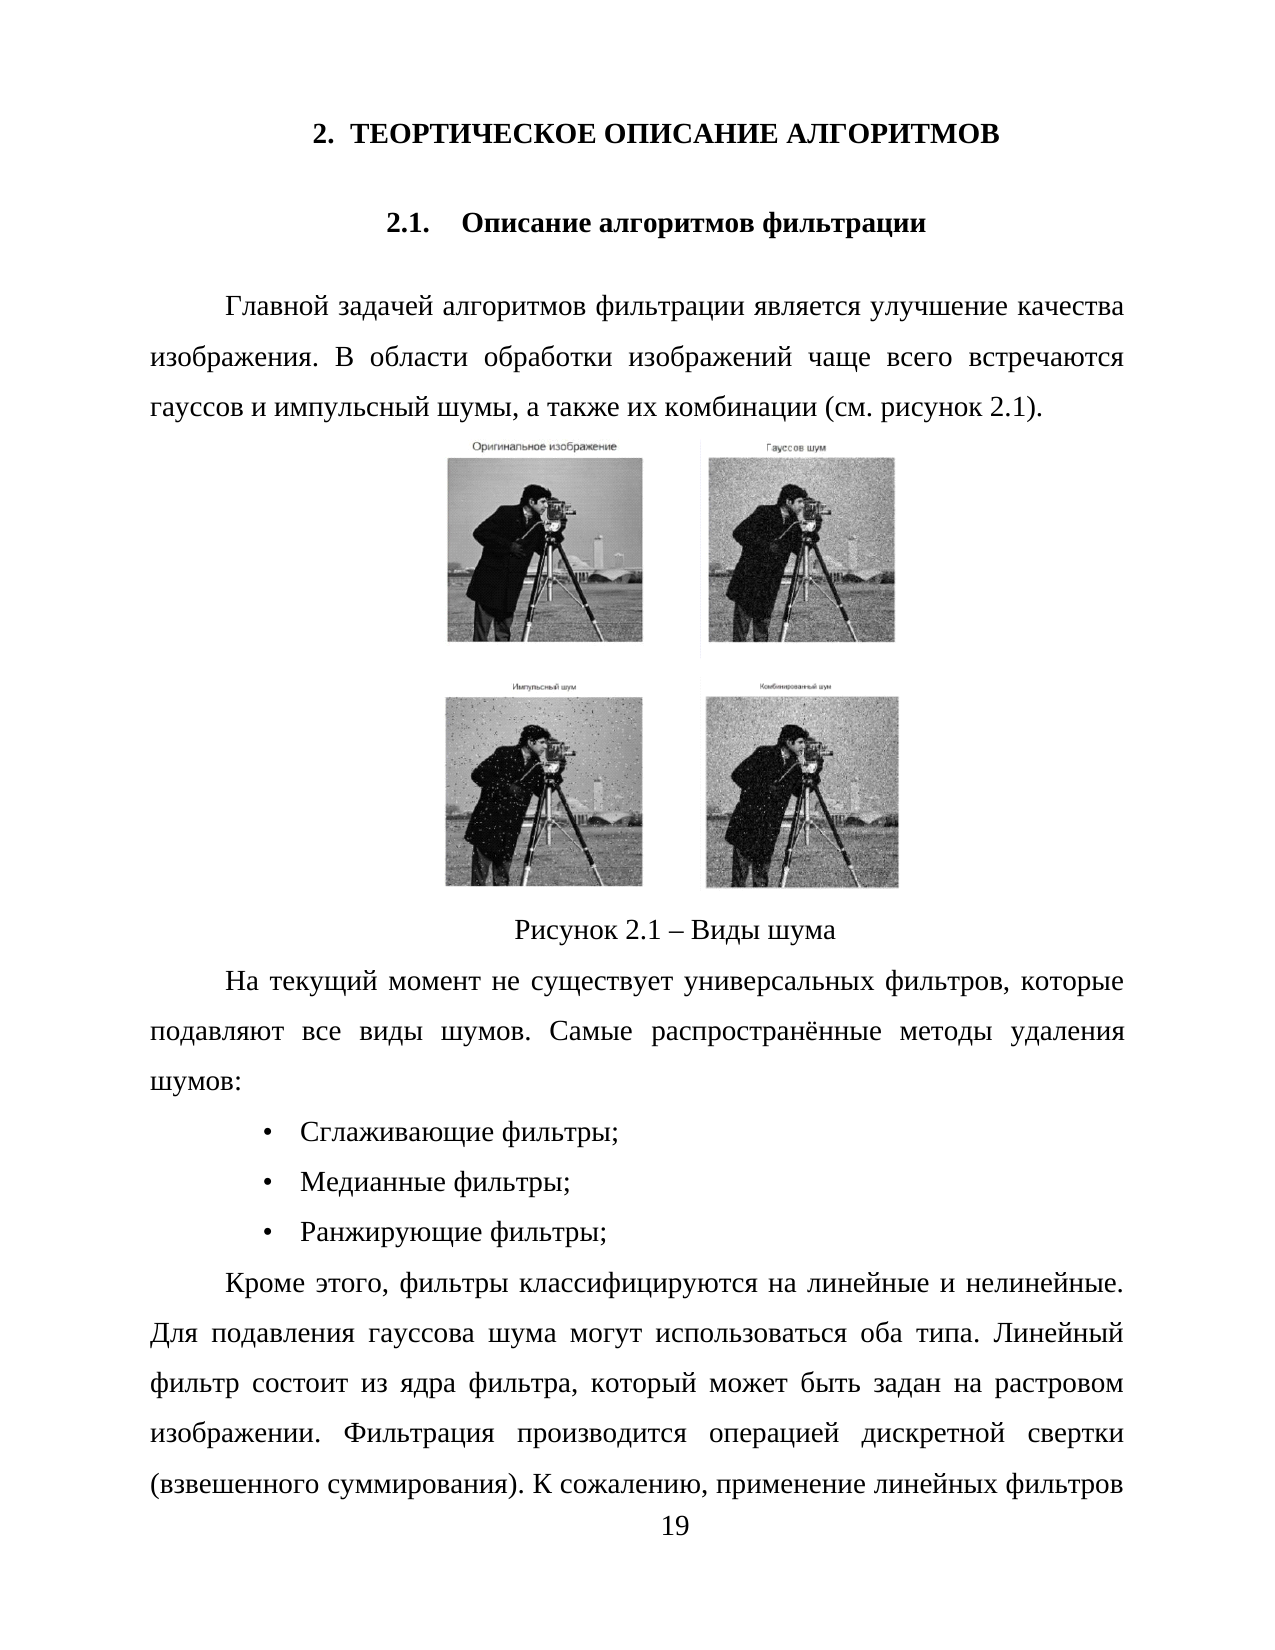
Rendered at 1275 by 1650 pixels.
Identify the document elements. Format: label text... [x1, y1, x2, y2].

text Главной задачей алгоритмов фильтрации является улучшение качества изображения. В области обработки изображений чаще всего встречаются гауссов и импульсный шумы, а также их комбинации (см. рисунок 2.1). [150, 288, 1125, 423]
text На текущий момент не существует универсальных фильтров, которые подавляют все виды шумов. Самые распространённые методы удаления шумов: [150, 963, 1125, 1097]
list Медианные фильтры; [262, 1164, 1125, 1198]
list Сглаживающие фильтры; [262, 1114, 1125, 1147]
subtitle ТЕОРТИЧЕСКОЕ ОПИСАНИЕ АЛГОРИТМОВ [187, 117, 1125, 150]
text Рисунок 2.1 – Виды шума [150, 912, 1125, 946]
picture [440, 439, 910, 896]
subtitle Описание алгоритмов фильтрации [187, 205, 1125, 238]
list Ранжирующие фильтры; [262, 1214, 1125, 1248]
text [150, 1265, 1125, 1499]
